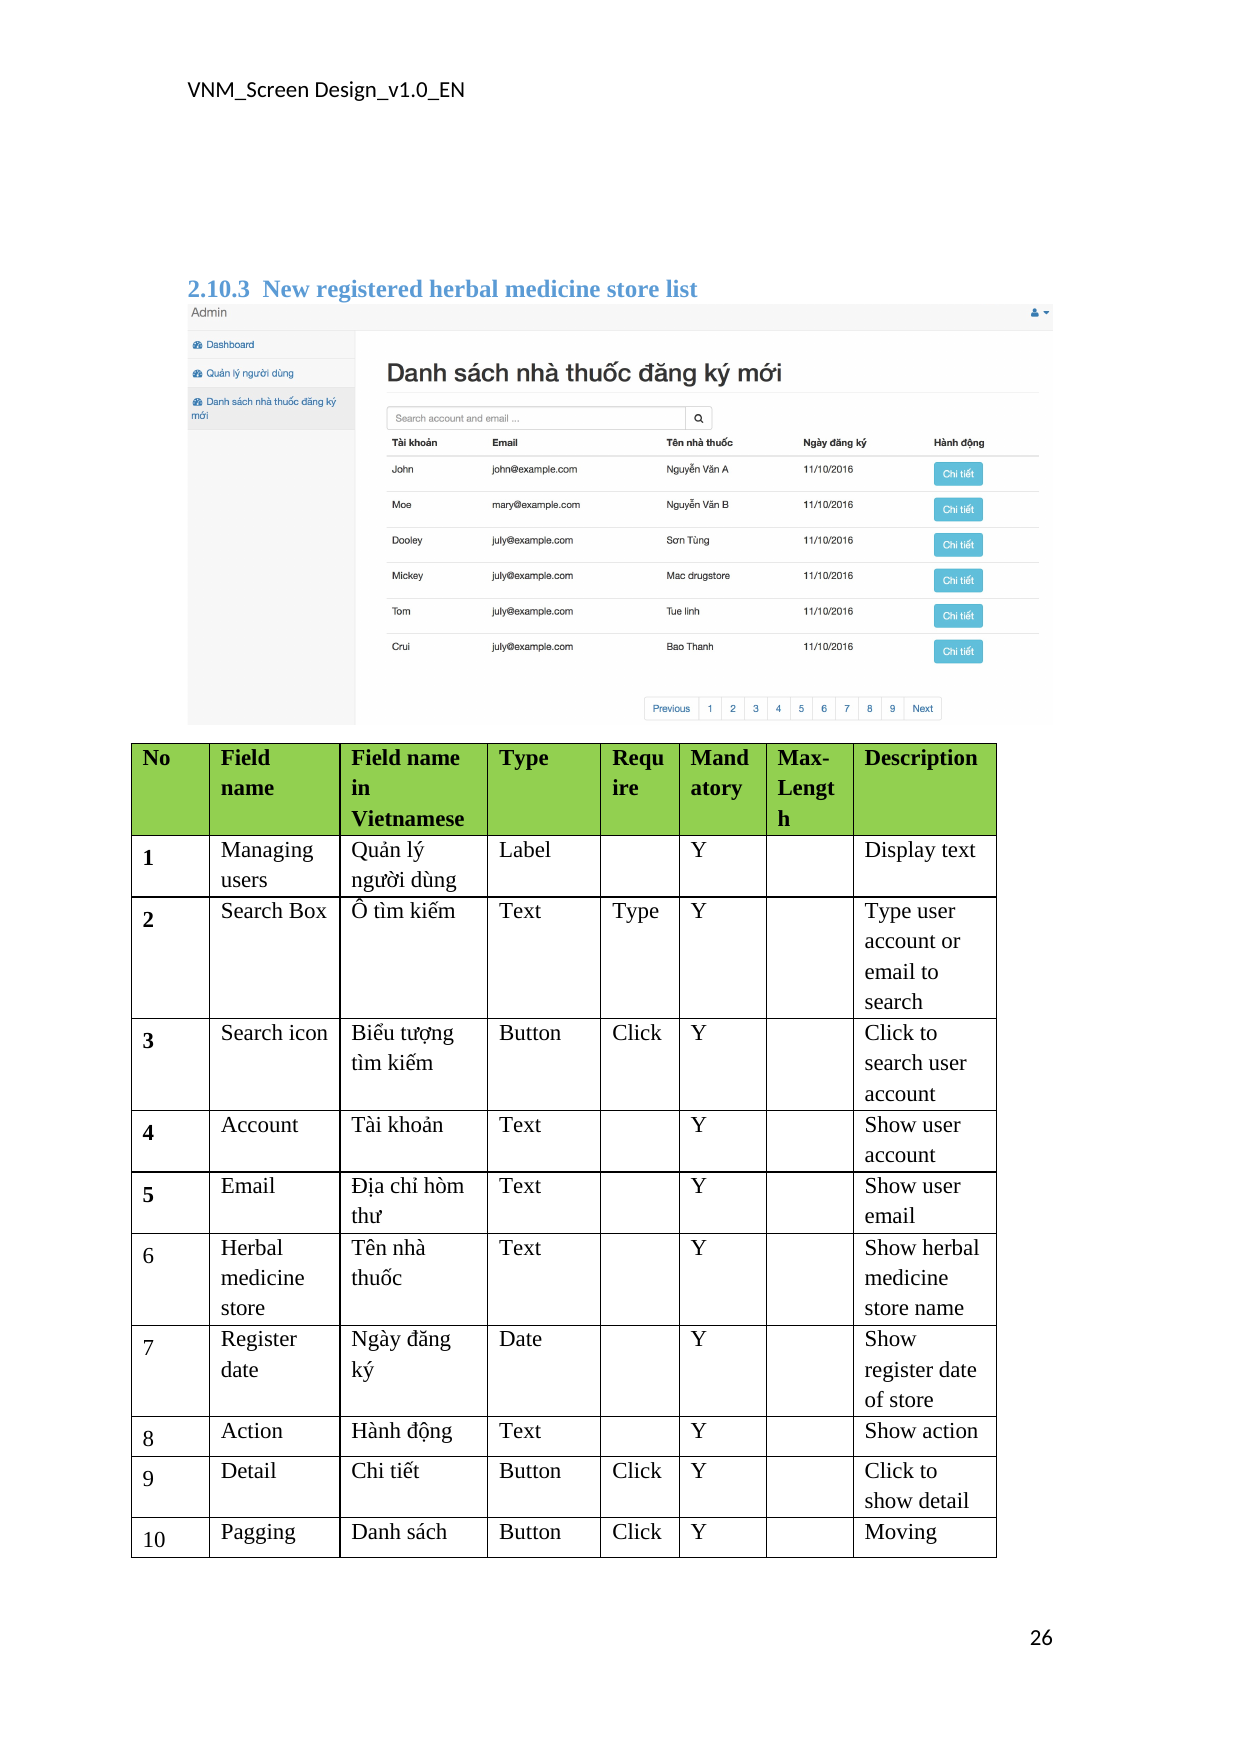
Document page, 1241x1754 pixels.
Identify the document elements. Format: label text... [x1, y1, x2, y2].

table_cell Text [488, 1173, 600, 1233]
table_cell Detail [210, 1457, 339, 1517]
table_cell Biểu tượng tìm kiếm [341, 1019, 487, 1110]
table_cell Managing users [210, 836, 339, 896]
table_cell Y [680, 1417, 766, 1456]
table_cell Click [601, 1518, 679, 1557]
table_header No [132, 744, 209, 835]
table_cell Quản lý người dùng [341, 836, 487, 896]
table_header Field name [210, 744, 339, 835]
subtitle New registered herbal medicine store list [187, 274, 1053, 302]
table_cell [132, 1234, 209, 1324]
table_cell [132, 1111, 209, 1171]
table_header Require [601, 744, 679, 835]
table_cell [767, 1518, 853, 1557]
table_cell Search icon [210, 1019, 339, 1110]
table_cell [767, 1111, 853, 1171]
table_cell [601, 1326, 679, 1416]
table_cell Y [680, 898, 766, 1018]
table_cell [132, 836, 209, 896]
table_cell Show action [854, 1417, 996, 1456]
table_cell [132, 1326, 209, 1416]
table_cell Type [601, 898, 679, 1018]
table_cell [767, 898, 853, 1018]
table_cell [767, 1173, 853, 1233]
table_cell Text [488, 1417, 600, 1456]
table_cell Địa chỉ hòm thư [341, 1173, 487, 1233]
table_cell Show register date of store [854, 1326, 996, 1416]
table_cell Ngày đăng ký [341, 1326, 487, 1416]
table_cell Herbal medicine store [210, 1234, 339, 1324]
table_cell Button [488, 1019, 600, 1110]
table_cell Ô tìm kiếm [341, 898, 487, 1018]
table_cell Click to show detail [854, 1457, 996, 1517]
table_header Field name in Vietnamese [341, 744, 487, 835]
table_cell Y [680, 1326, 766, 1416]
table_cell Tên nhà thuốc [341, 1234, 487, 1324]
table_cell [132, 1417, 209, 1456]
table_cell [601, 1417, 679, 1456]
table_cell Y [680, 1457, 766, 1517]
table_cell Y [680, 1173, 766, 1233]
table_header Description [854, 744, 996, 835]
table_cell Y [680, 1518, 766, 1557]
table_cell [767, 1457, 853, 1517]
table_cell [767, 836, 853, 896]
table_cell Click [601, 1457, 679, 1517]
table_cell Show herbal medicine store name [854, 1234, 996, 1324]
table_header Mandatory [680, 744, 766, 835]
table_cell Date [488, 1326, 600, 1416]
table_cell Moving pages [854, 1518, 996, 1557]
table_cell Email [210, 1173, 339, 1233]
table_cell [601, 1111, 679, 1171]
table_cell [132, 1518, 209, 1557]
table_cell Text [488, 898, 600, 1018]
table_cell Button [488, 1457, 600, 1517]
table_cell [132, 898, 209, 1018]
table_cell [601, 836, 679, 896]
table_header Max-Length [767, 744, 853, 835]
table_cell Hành động [341, 1417, 487, 1456]
table_cell Register date [210, 1326, 339, 1416]
table_cell [767, 1326, 853, 1416]
table_cell Click [601, 1019, 679, 1110]
table_cell [767, 1417, 853, 1456]
table_cell Type user account or email to search [854, 898, 996, 1018]
table_cell Account [210, 1111, 339, 1171]
picture [187, 304, 1053, 725]
table_cell [132, 1019, 209, 1110]
table_cell Y [680, 1111, 766, 1171]
table_cell Label [488, 836, 600, 896]
table_cell [601, 1173, 679, 1233]
table_cell Display text [854, 836, 996, 896]
table_cell Click to search user account [854, 1019, 996, 1110]
table_cell Danh sách trang [341, 1518, 487, 1557]
table_header Type [488, 744, 600, 835]
table_cell Y [680, 1019, 766, 1110]
table_cell Show user account [854, 1111, 996, 1171]
table_cell Show user email [854, 1173, 996, 1233]
table_cell [767, 1019, 853, 1110]
table_cell [132, 1173, 209, 1233]
table_cell Pagging [210, 1518, 339, 1557]
table_cell [601, 1234, 679, 1324]
table_cell [767, 1234, 853, 1324]
table_cell Chi tiết [341, 1457, 487, 1517]
table_cell Search Box [210, 898, 339, 1018]
table_cell Tài khoản [341, 1111, 487, 1171]
table_cell Text [488, 1234, 600, 1324]
table_cell Text [488, 1111, 600, 1171]
table_cell Y [680, 1234, 766, 1324]
table_cell Button [488, 1518, 600, 1557]
table_cell Y [680, 836, 766, 896]
table_cell Action [210, 1417, 339, 1456]
table_cell [132, 1457, 209, 1517]
